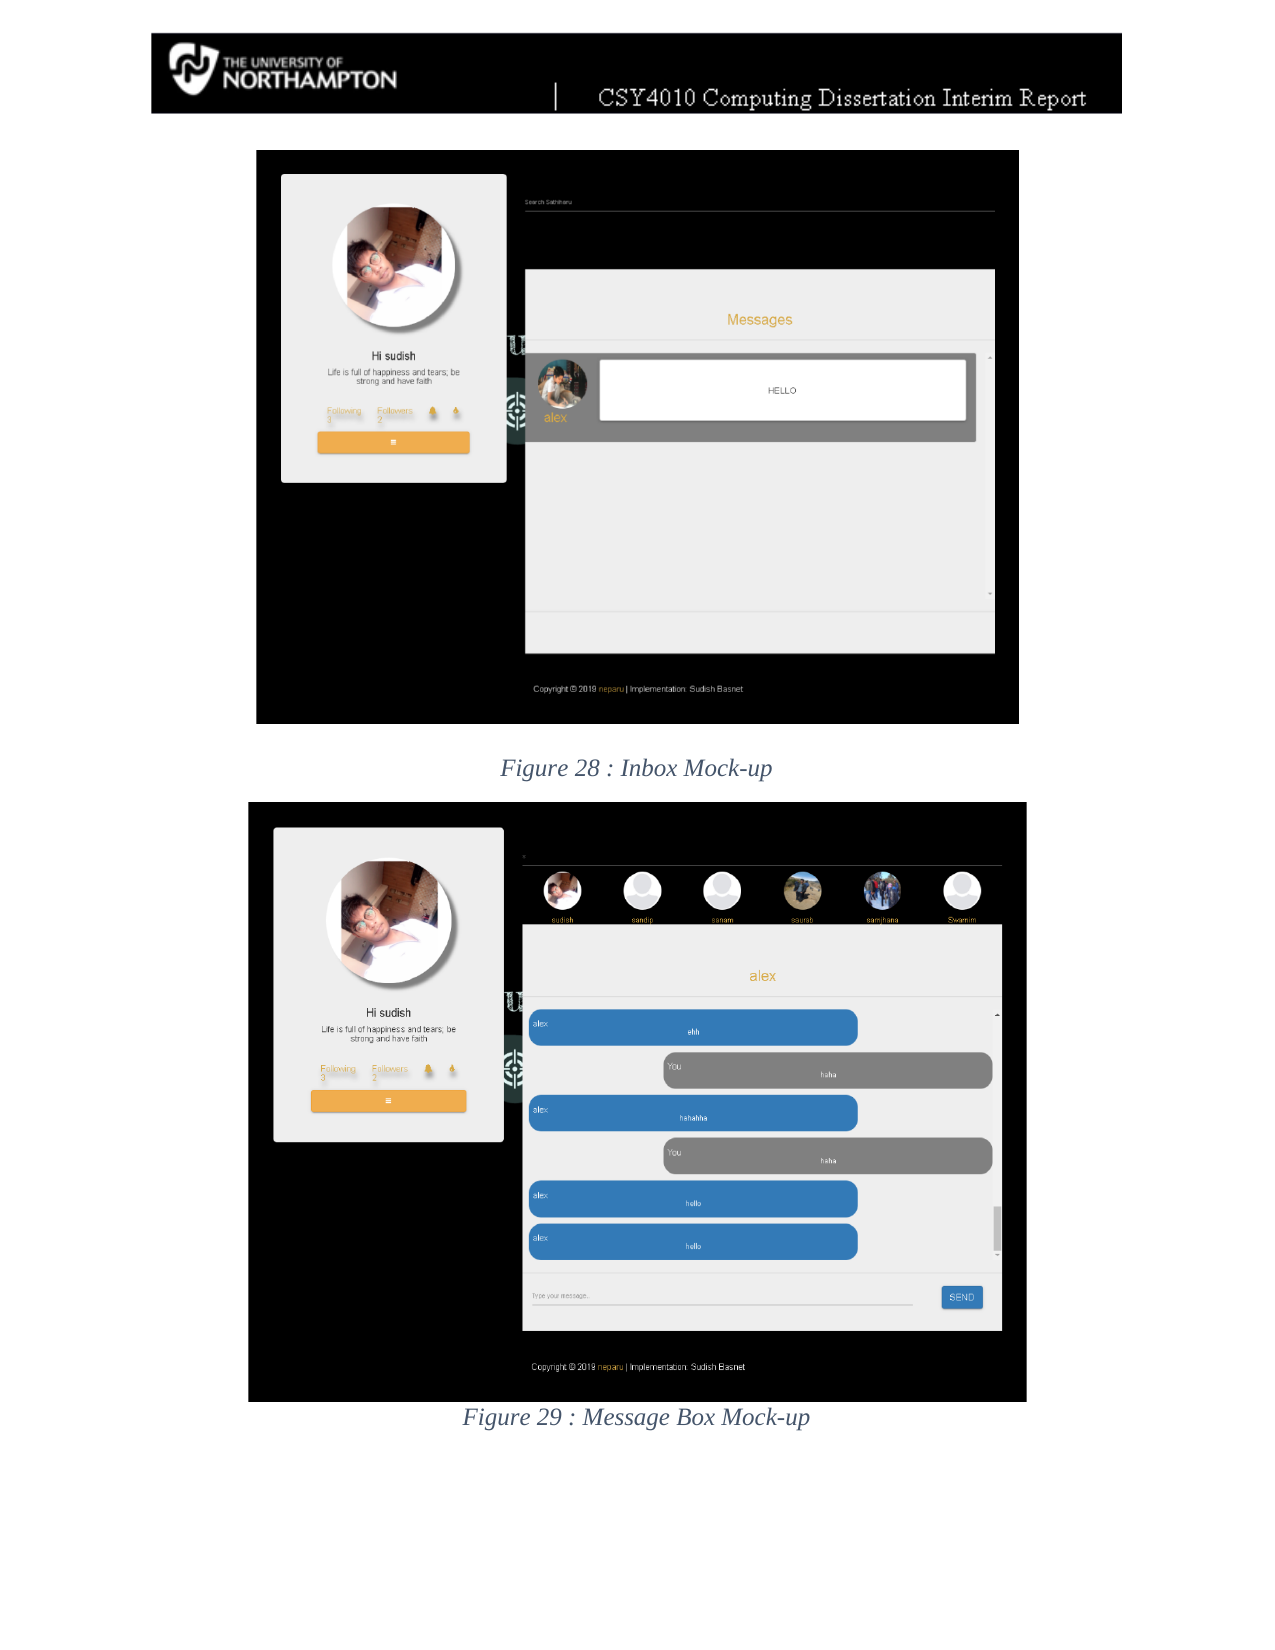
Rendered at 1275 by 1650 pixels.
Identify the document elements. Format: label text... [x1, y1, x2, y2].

text Figure 28 : Inbox Mock-up [150, 753, 1125, 781]
picture [248, 802, 1027, 1402]
picture [256, 150, 1019, 724]
picture [150, 21, 1122, 116]
text Figure 29 : Message Box Mock-up [150, 1402, 1125, 1431]
